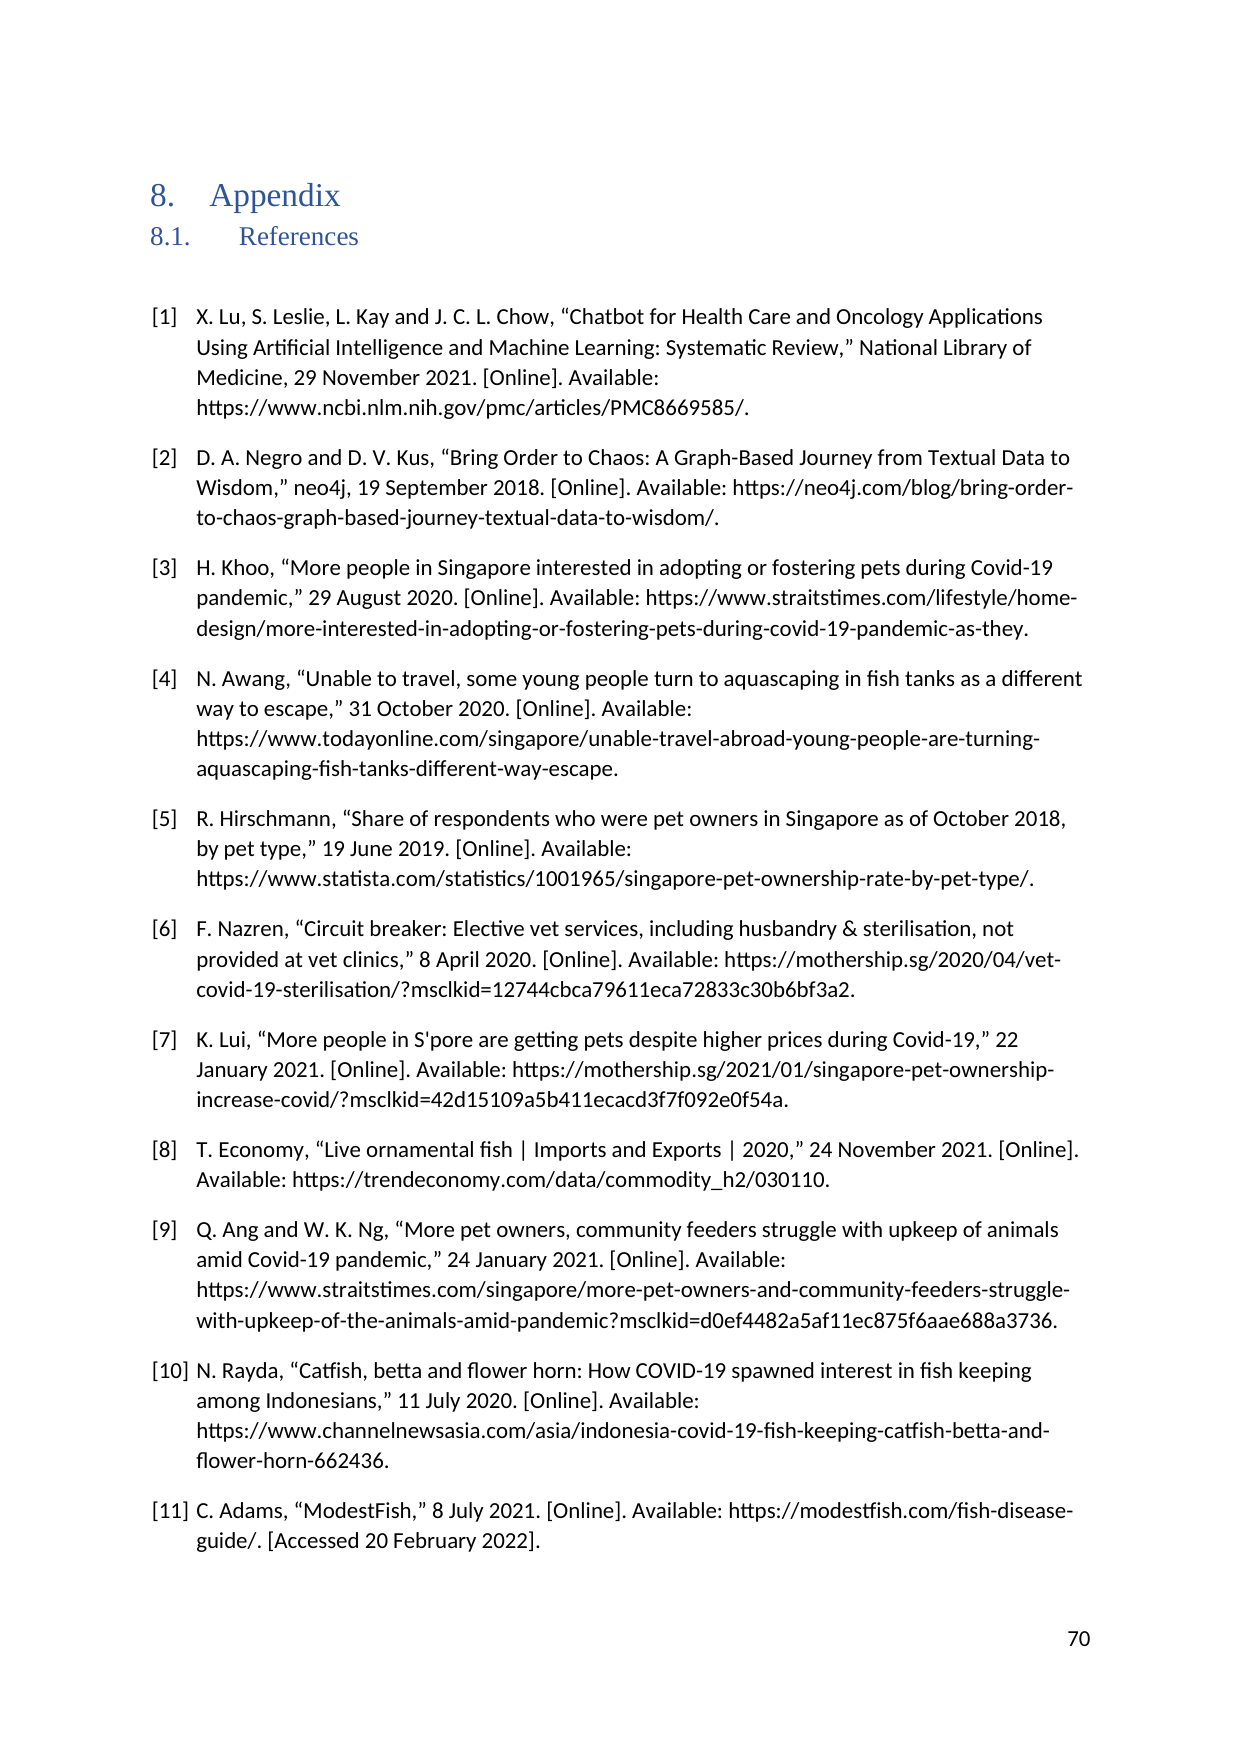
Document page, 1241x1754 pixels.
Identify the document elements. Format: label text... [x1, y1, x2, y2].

subtitle References [150, 221, 1090, 252]
subtitle Appendix [150, 175, 1090, 213]
